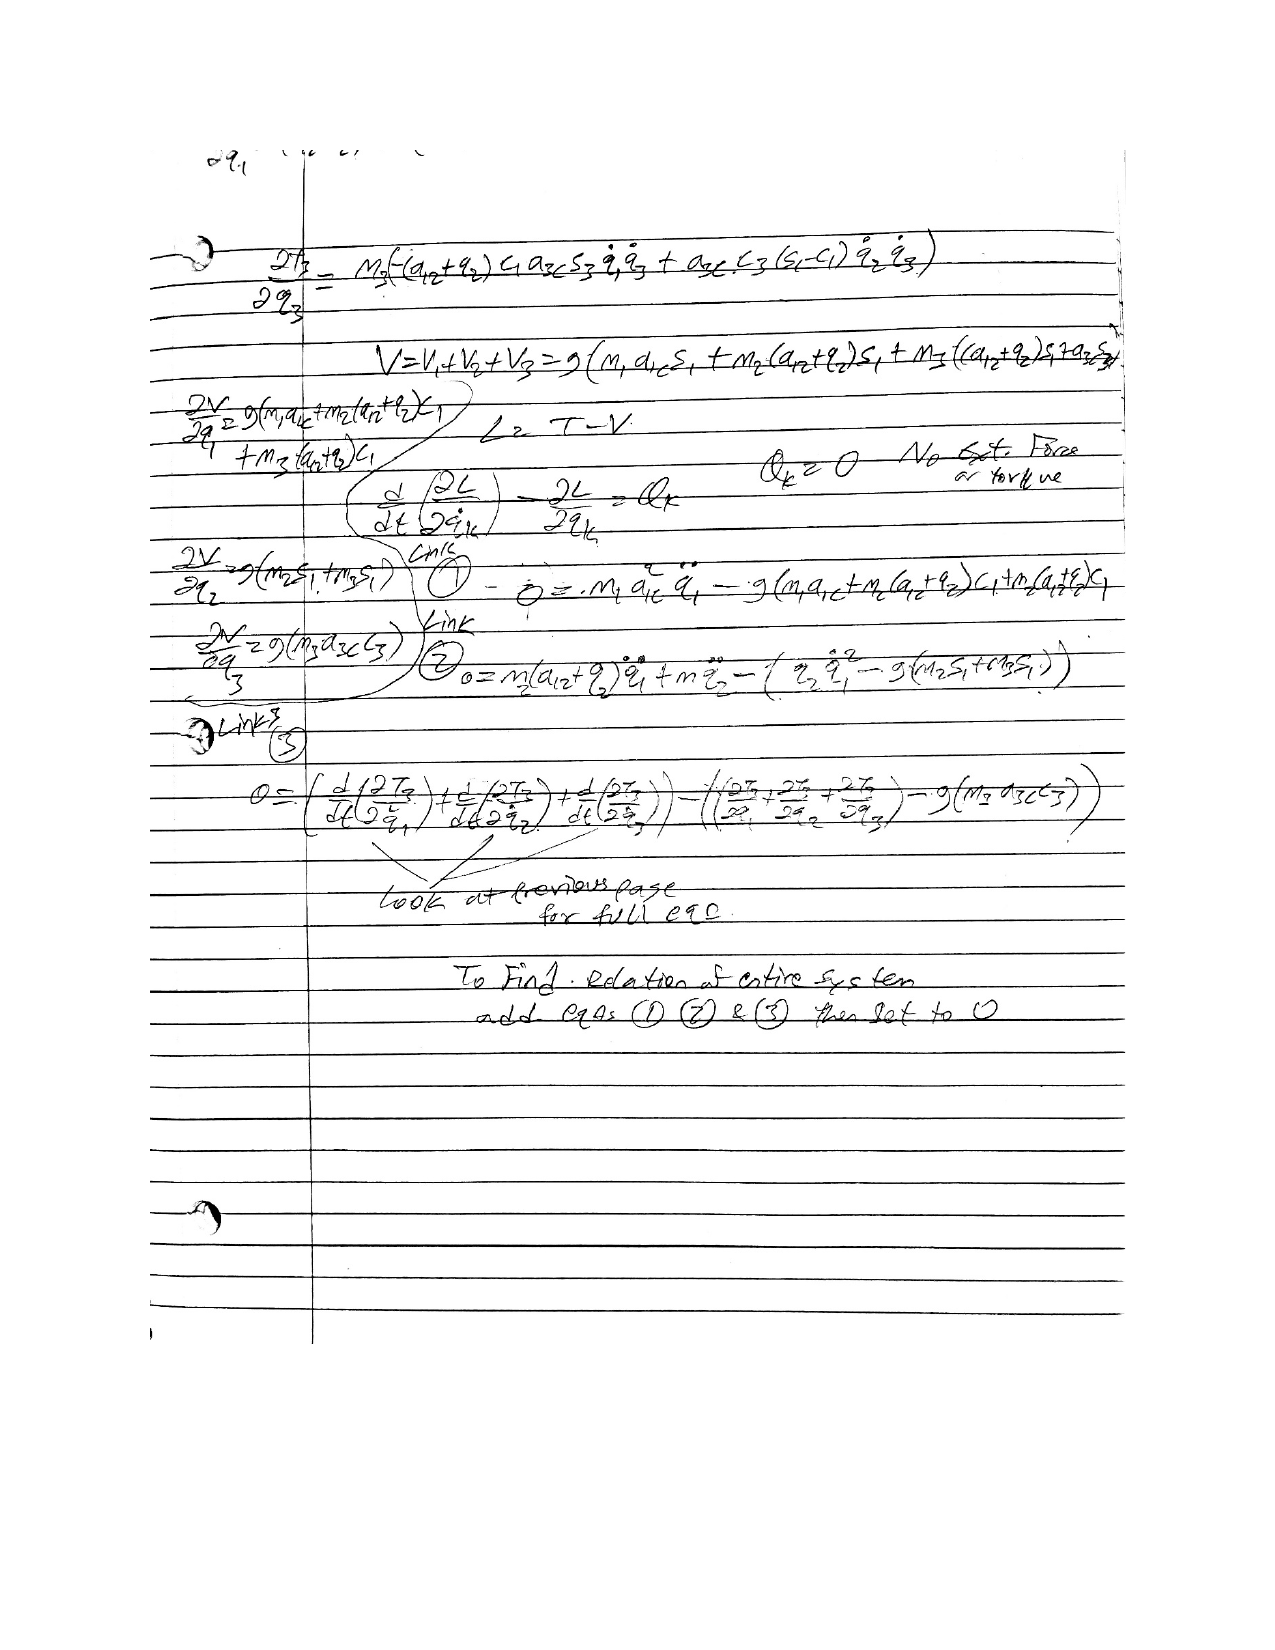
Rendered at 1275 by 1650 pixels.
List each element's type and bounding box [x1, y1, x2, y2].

picture [150, 150, 1125, 1344]
